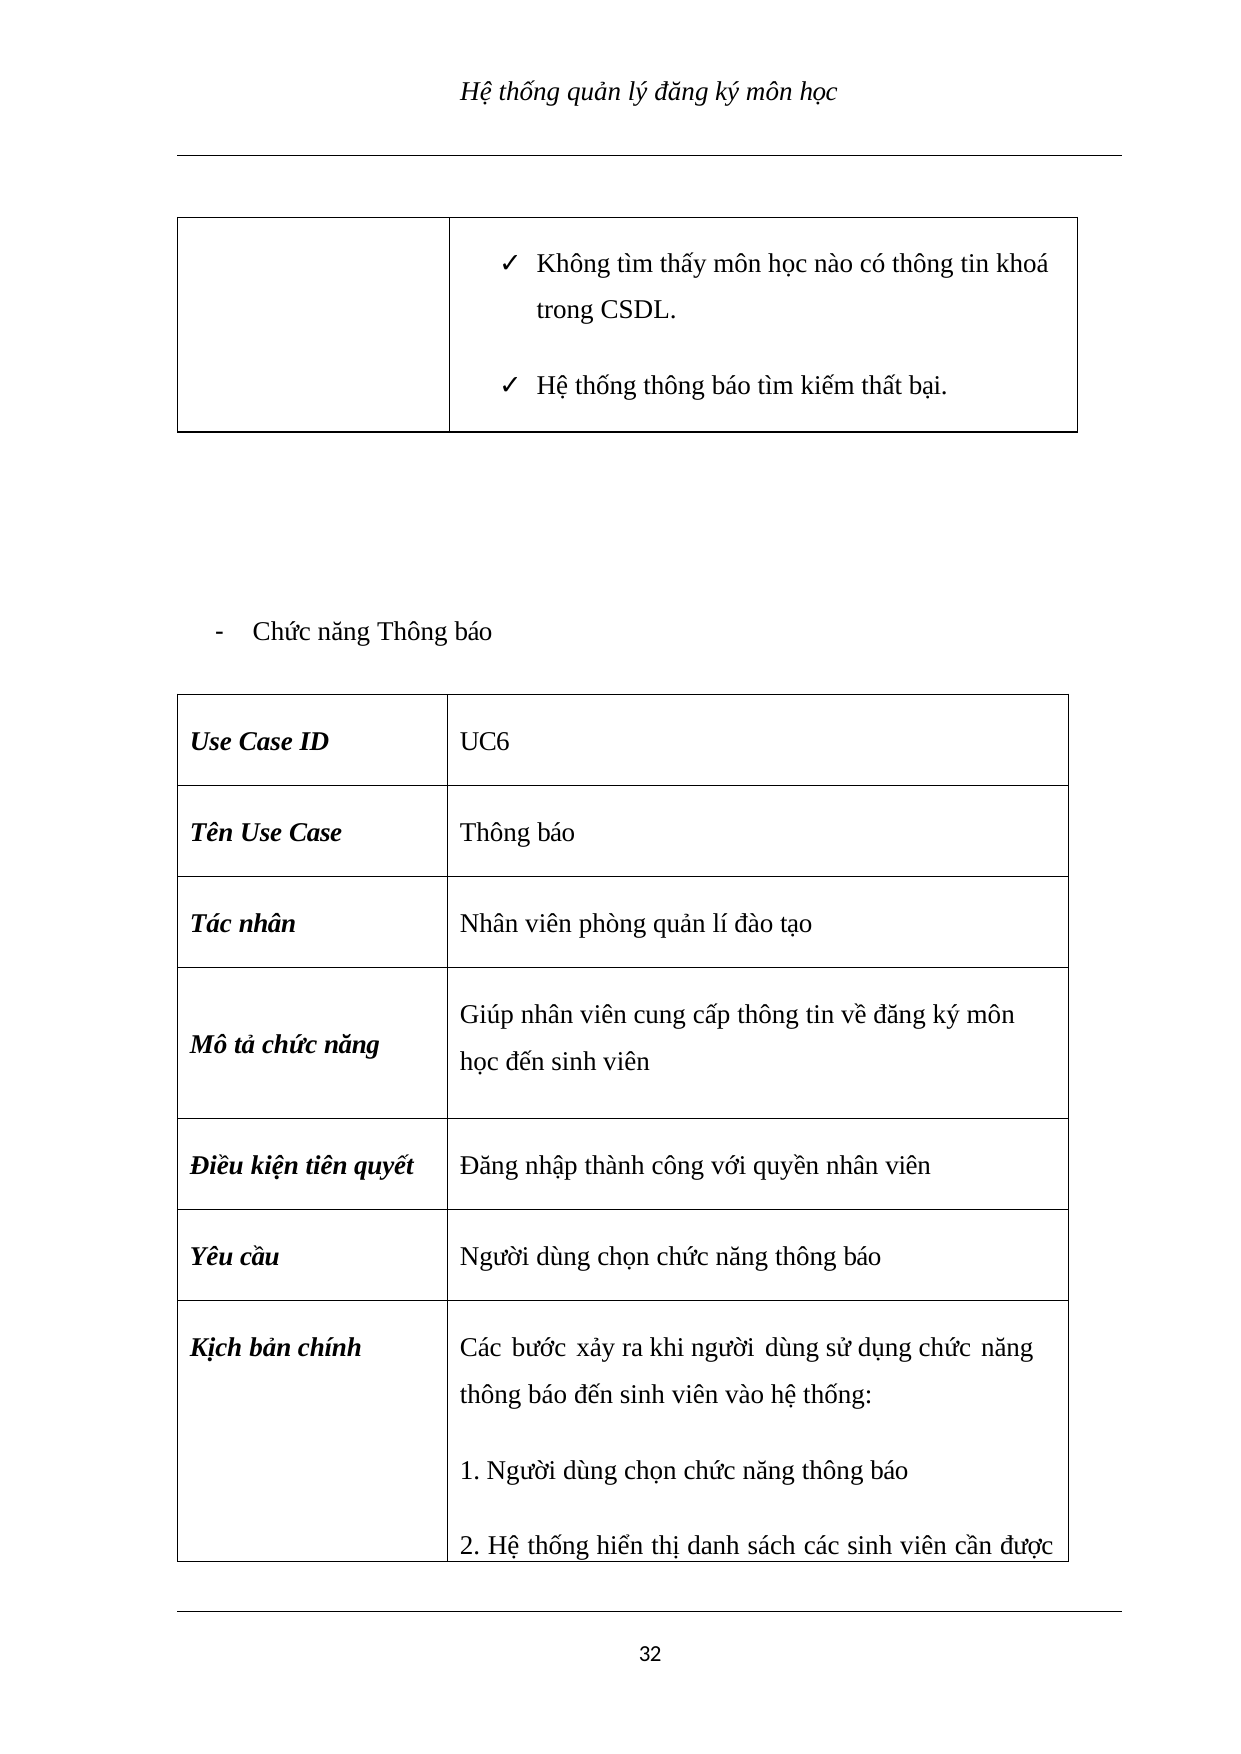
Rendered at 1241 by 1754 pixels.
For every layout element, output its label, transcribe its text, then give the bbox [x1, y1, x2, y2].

table_cell Giúp nhân viên cung cấp thông tin về đăng ký môn học đến sinh viên [448, 968, 1068, 1118]
table_cell Yêu cầu [178, 1210, 447, 1300]
table_cell Người dùng chọn chức năng thông báo [448, 1210, 1068, 1300]
table_header Không tìm thấy môn học nào có thông tin khoá trong CSDL. Hệ thống thông báo tìm kiếm thất bại. [450, 218, 1077, 431]
table_cell Thông báo [448, 786, 1068, 876]
table_cell Tên Use Case [178, 786, 447, 876]
table_cell Đăng nhập thành công với quyền nhân viên [448, 1119, 1068, 1209]
table_header UC6 [448, 695, 1068, 785]
table_header Use Case ID [178, 695, 447, 785]
list Chức năng Thông báo [215, 612, 1166, 649]
table_cell Nhân viên phòng quản lí đào tạo [448, 877, 1068, 967]
text 32 [148, 1639, 1152, 1667]
table_cell Kịch bản chính [178, 1301, 447, 1561]
table_cell Điều kiện tiên quyết [178, 1119, 447, 1209]
table_cell Mô tả chức năng [178, 968, 447, 1118]
table_header [178, 218, 449, 431]
table_cell Tác nhân [178, 877, 447, 967]
table_cell Các bước xảy ra khi người dùng sử dụng chức năng thông báo đến sinh viên vào hệ thống: Người dùng chọn chức năng thông báo Hệ thống hiển thị danh sách các sinh viên cần được [448, 1301, 1068, 1561]
